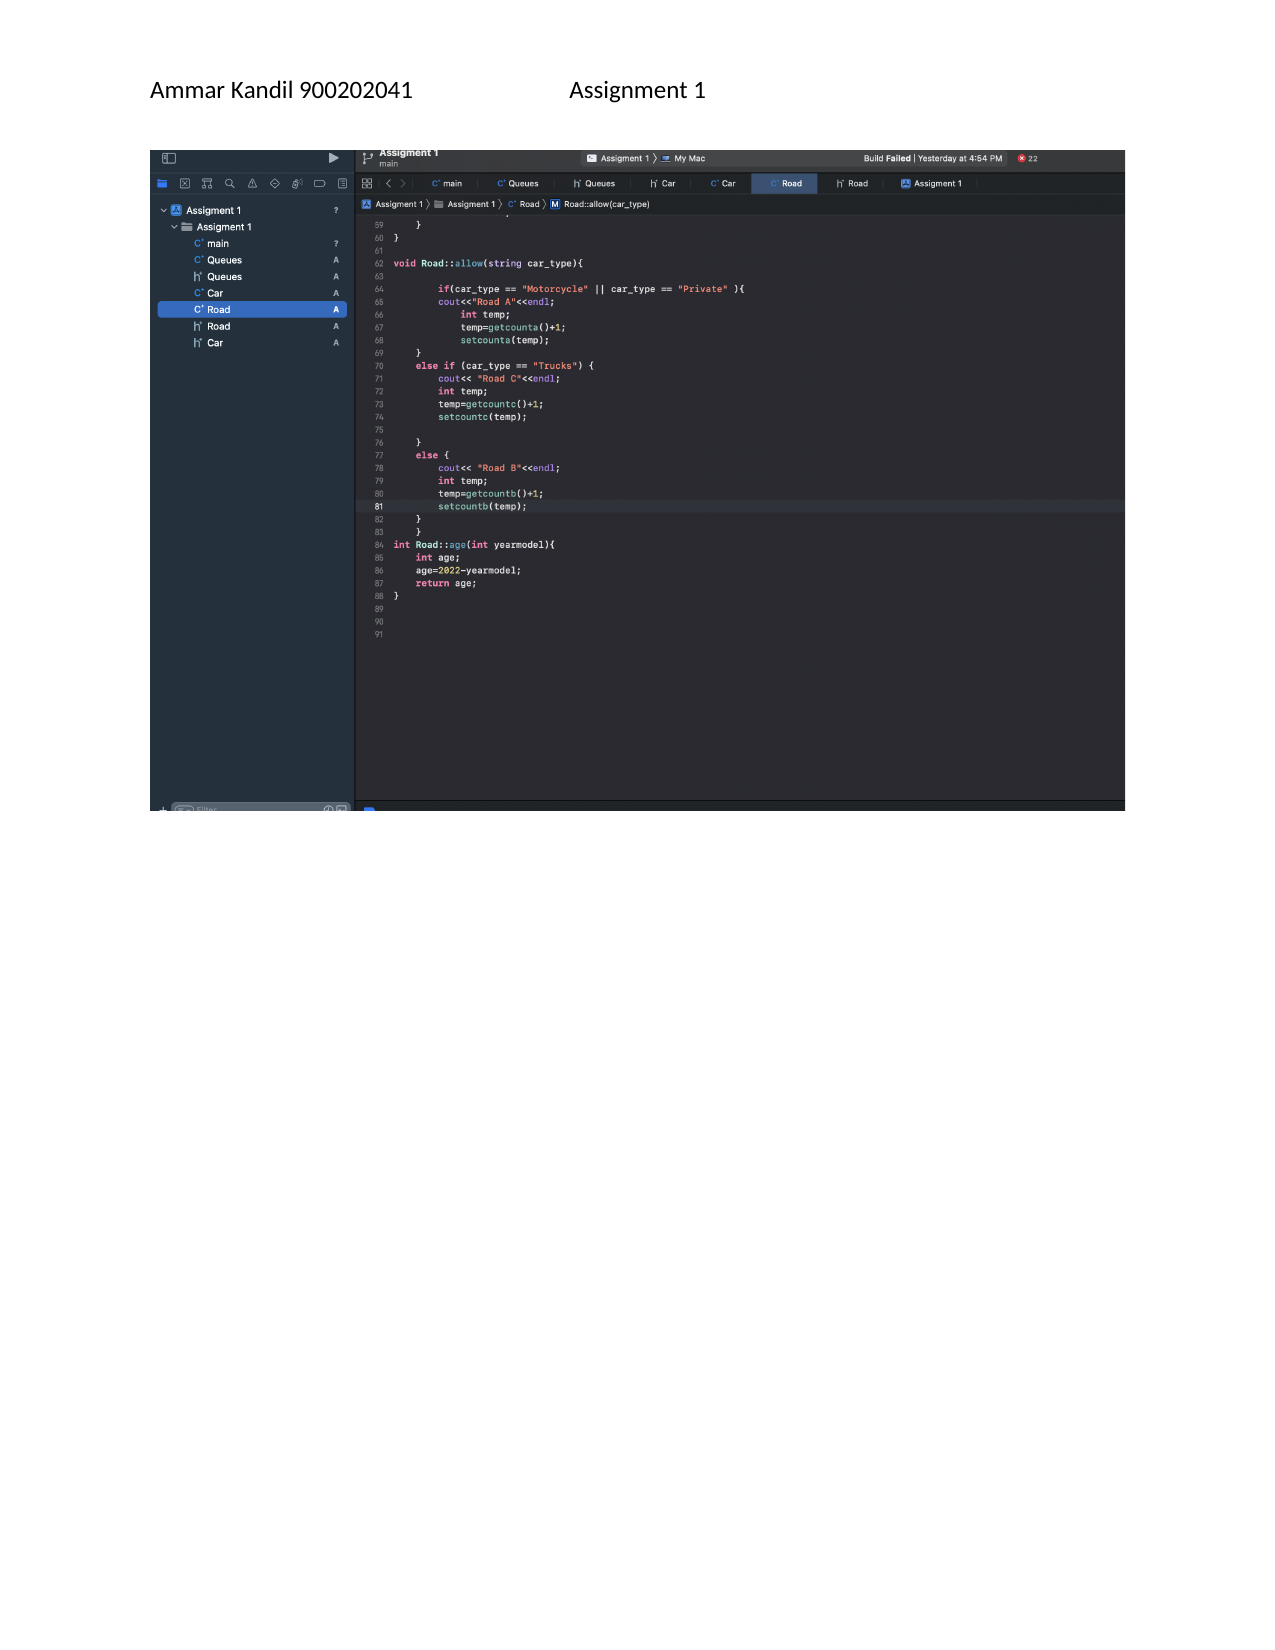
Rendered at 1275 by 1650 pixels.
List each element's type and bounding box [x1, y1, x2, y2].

picture [150, 150, 1125, 811]
